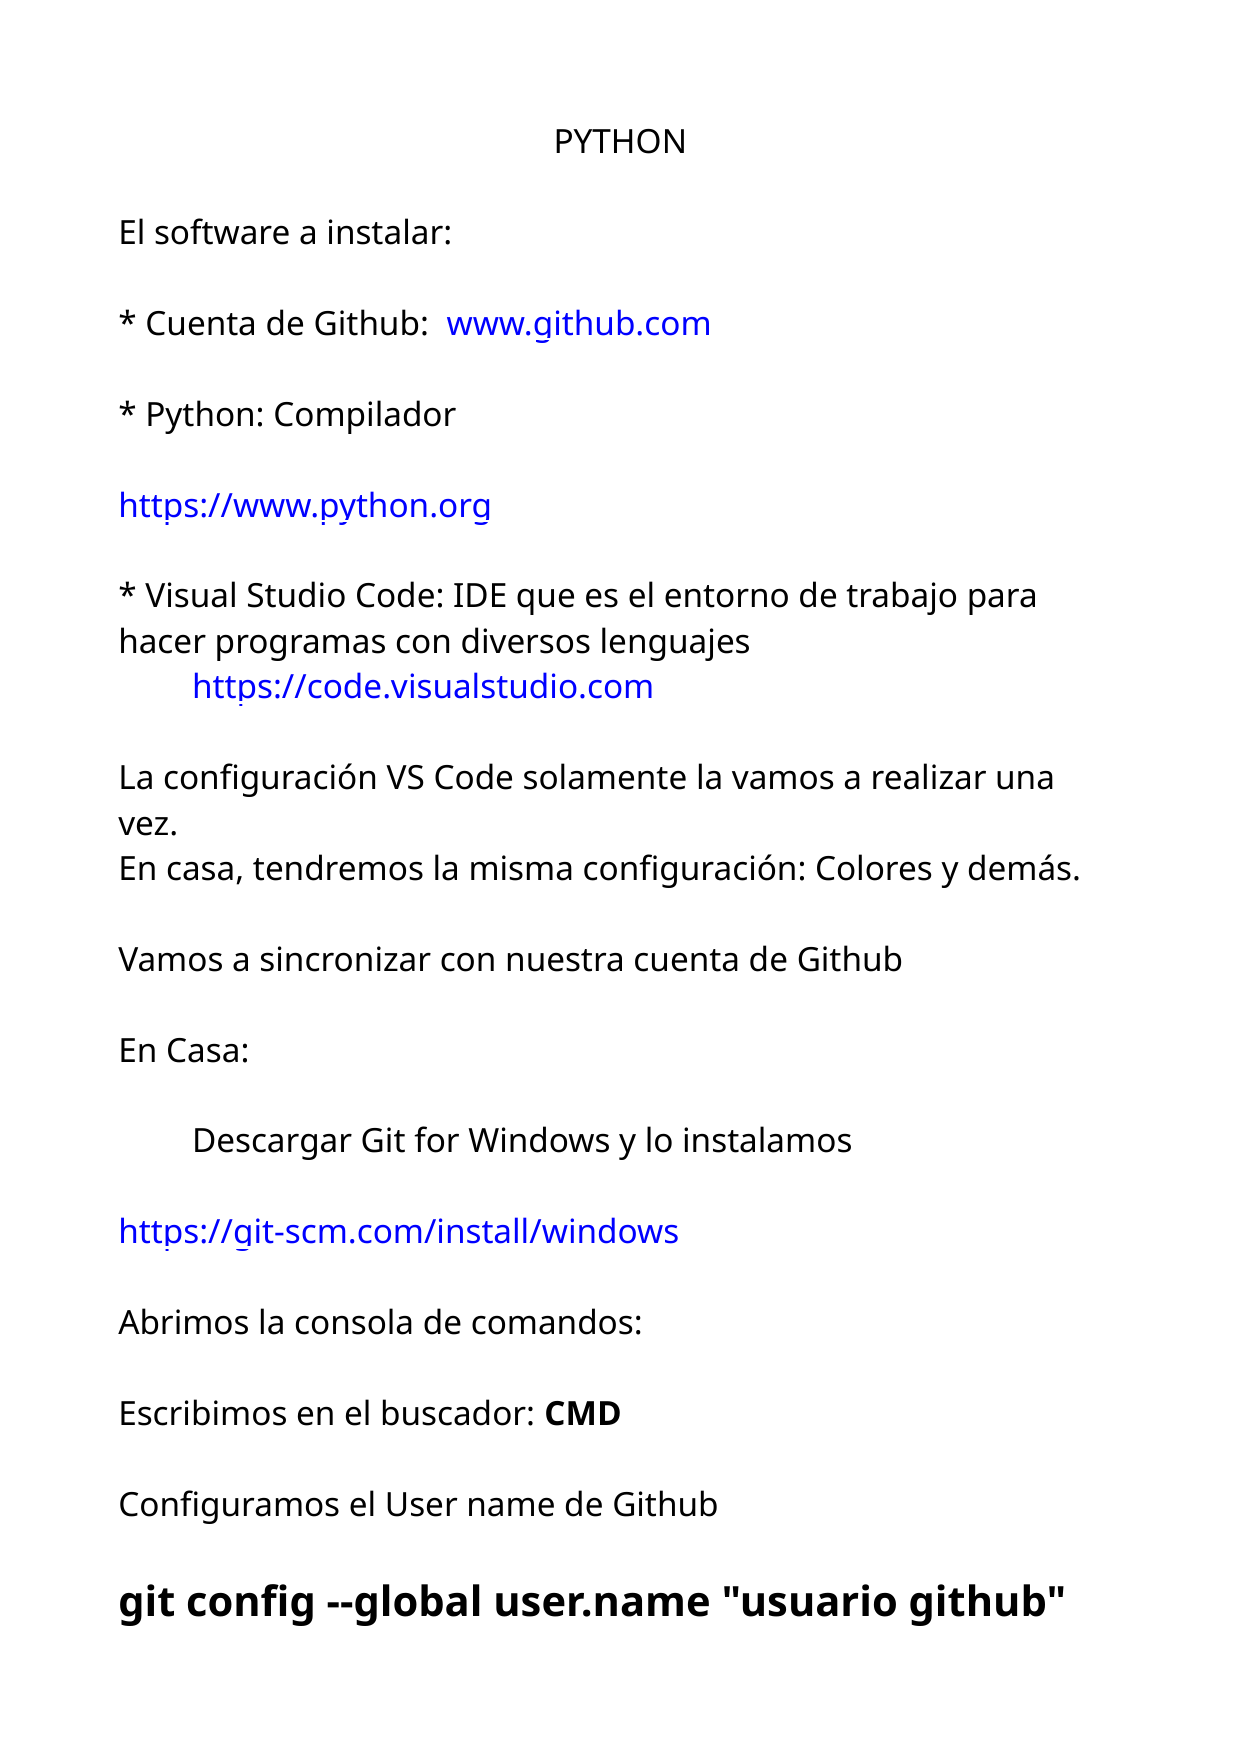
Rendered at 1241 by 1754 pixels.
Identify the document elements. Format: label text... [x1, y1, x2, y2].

text https://code.visualstudio.com [118, 663, 1122, 708]
text https://www.python.org [118, 481, 1122, 527]
text git config --global user.name "usuario github" [118, 1571, 1122, 1628]
text En Casa: [118, 1026, 1122, 1072]
text Configuramos el User name de Github [118, 1481, 1122, 1526]
text En casa, tendremos la misma configuración: Colores y demás. [118, 845, 1122, 890]
text * Visual Studio Code: IDE que es el entorno de trabajo para hacer programas con diversos lenguajes [118, 572, 1122, 663]
text * Python: Compilador [118, 391, 1122, 436]
text Vamos a sincronizar con nuestra cuenta de Github [118, 936, 1122, 981]
text El software a instalar: [118, 209, 1122, 254]
text La configuración VS Code solamente la vamos a realizar una vez. [118, 754, 1122, 845]
text Descargar Git for Windows y lo instalamos [118, 1117, 1122, 1163]
text https://git-scm.com/install/windows [118, 1208, 1122, 1253]
text Abrimos la consola de comandos: [118, 1299, 1122, 1344]
text PYTHON [118, 118, 1122, 163]
text Escribimos en el buscador: CMD [118, 1390, 1122, 1435]
text * Cuenta de Github: www.github.com [118, 300, 1122, 345]
